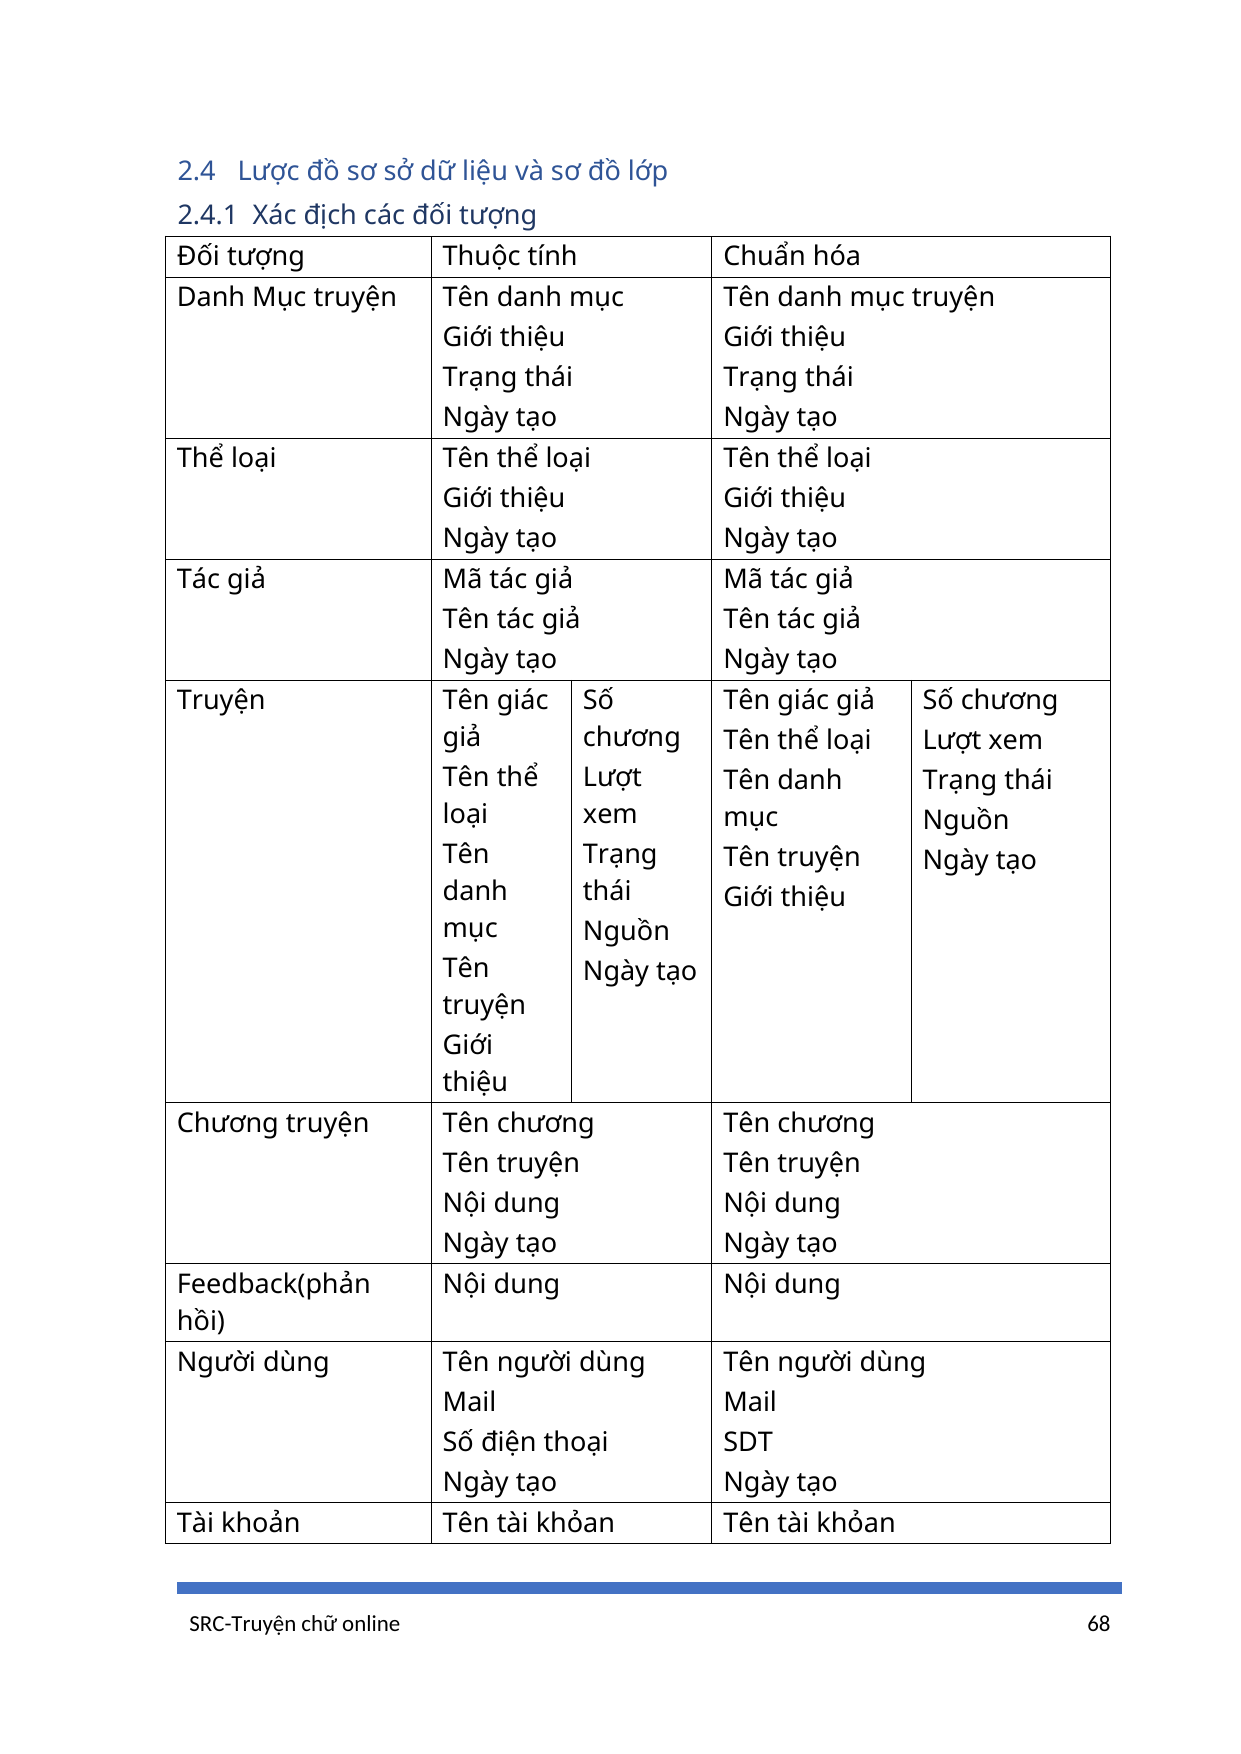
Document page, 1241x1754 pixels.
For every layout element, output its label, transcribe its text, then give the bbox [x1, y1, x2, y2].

table_cell Nội dung [712, 1264, 1110, 1341]
table_cell Tên chương Tên truyện Nội dung Ngày tạo [712, 1103, 1110, 1263]
subtitle Xác địch các đối tượng [177, 196, 1122, 233]
table_cell Tên danh mục truyện Giới thiệu Trạng thái Ngày tạo [712, 278, 1110, 438]
table_cell Thể loại [166, 439, 431, 559]
table_cell Tên thể loại Giới thiệu Ngày tạo [712, 439, 1110, 559]
table_cell Tên người dùng Mail SDT Ngày tạo [712, 1342, 1110, 1502]
table_cell Người dùng [166, 1342, 431, 1502]
table_cell Chương truyện [166, 1103, 431, 1263]
table_cell Số chương Lượt xem Trạng thái Nguồn Ngày tạo [572, 681, 711, 1102]
table_cell Tên danh mục Giới thiệu Trạng thái Ngày tạo [432, 278, 711, 438]
subtitle Lược đồ sơ sở dữ liệu và sơ đồ lớp [177, 152, 1122, 189]
table_header Thuộc tính [432, 237, 711, 277]
table_cell Mã tác giả Tên tác giả Ngày tạo [432, 560, 711, 680]
table_cell Danh Mục truyện [166, 278, 431, 438]
table_cell Tên người dùng Mail Số điện thoại Ngày tạo [432, 1342, 711, 1502]
table_cell Số chương Lượt xem Trạng thái Nguồn Ngày tạo [912, 681, 1110, 1102]
table_cell Mã tác giả Tên tác giả Ngày tạo [712, 560, 1110, 680]
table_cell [712, 1503, 1110, 1543]
table_header Đối tượng [166, 237, 431, 277]
table_cell Tên giác giả Tên thể loại Tên danh mục Tên truyện Giới thiệu [432, 681, 571, 1102]
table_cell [432, 1503, 711, 1543]
table_cell Tài khoản [166, 1503, 431, 1543]
table_cell Feedback(phản hồi) [166, 1264, 431, 1341]
table_cell Truyện [166, 681, 431, 1102]
table_cell Tên thể loại Giới thiệu Ngày tạo [432, 439, 711, 559]
table_cell Nội dung [432, 1264, 711, 1341]
table_cell Tên giác giả Tên thể loại Tên danh mục Tên truyện Giới thiệu [712, 681, 911, 1102]
table_header Chuẩn hóa [712, 237, 1110, 277]
table_cell Tác giả [166, 560, 431, 680]
table_cell Tên chương Tên truyện Nội dung Ngày tạo [432, 1103, 711, 1263]
